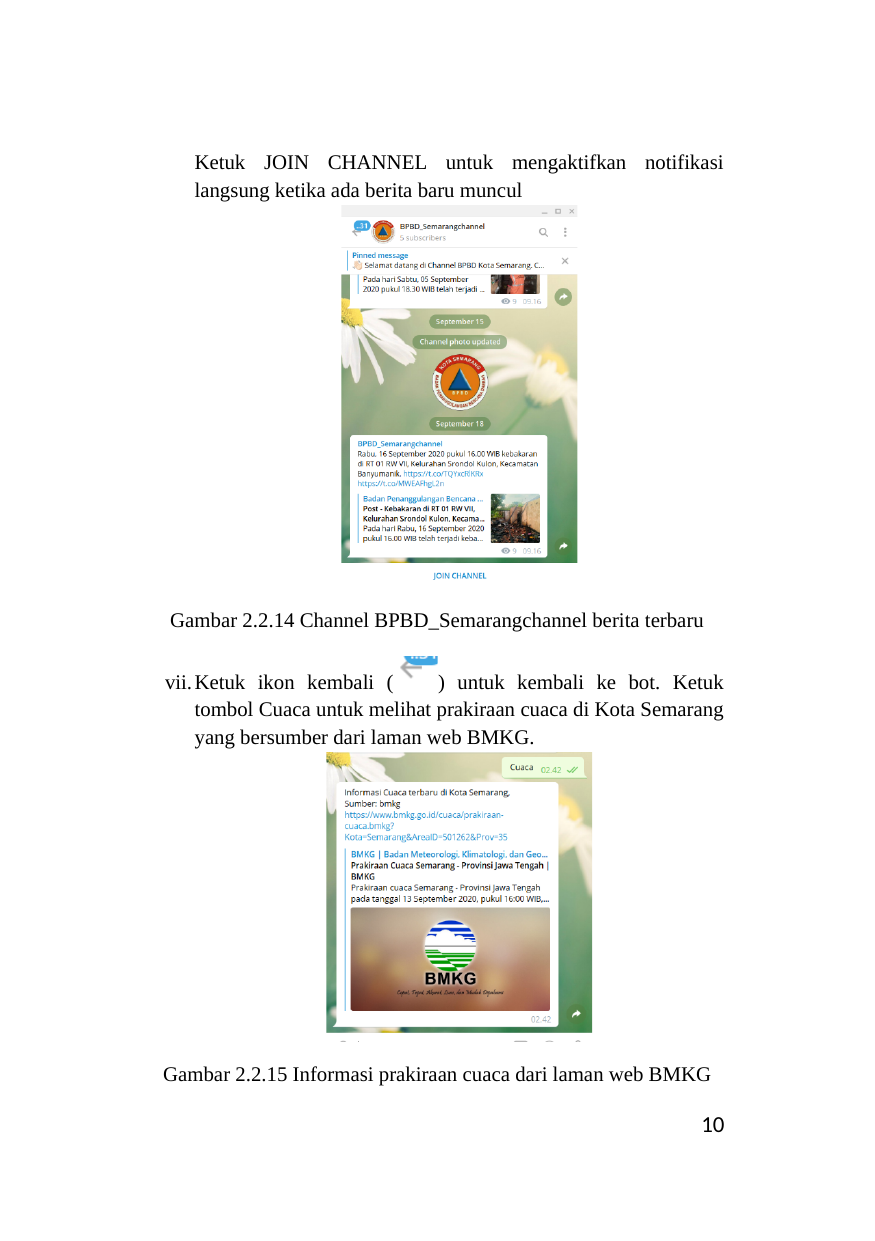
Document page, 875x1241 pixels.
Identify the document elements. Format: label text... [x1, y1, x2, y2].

picture [393, 656, 438, 690]
list Ketuk JOIN CHANNEL untuk mengaktifkan notifikasi langsung ketika ada berita baru muncul [194, 150, 724, 202]
list Ketuk ikon kembali () untuk kembali ke bot. Ketuk tombol Cuaca untuk melihat prakiraan cuaca di Kota Semarang yang bersumber dari laman web BMKG. [165, 657, 724, 749]
picture [326, 752, 593, 1042]
picture [341, 205, 578, 588]
